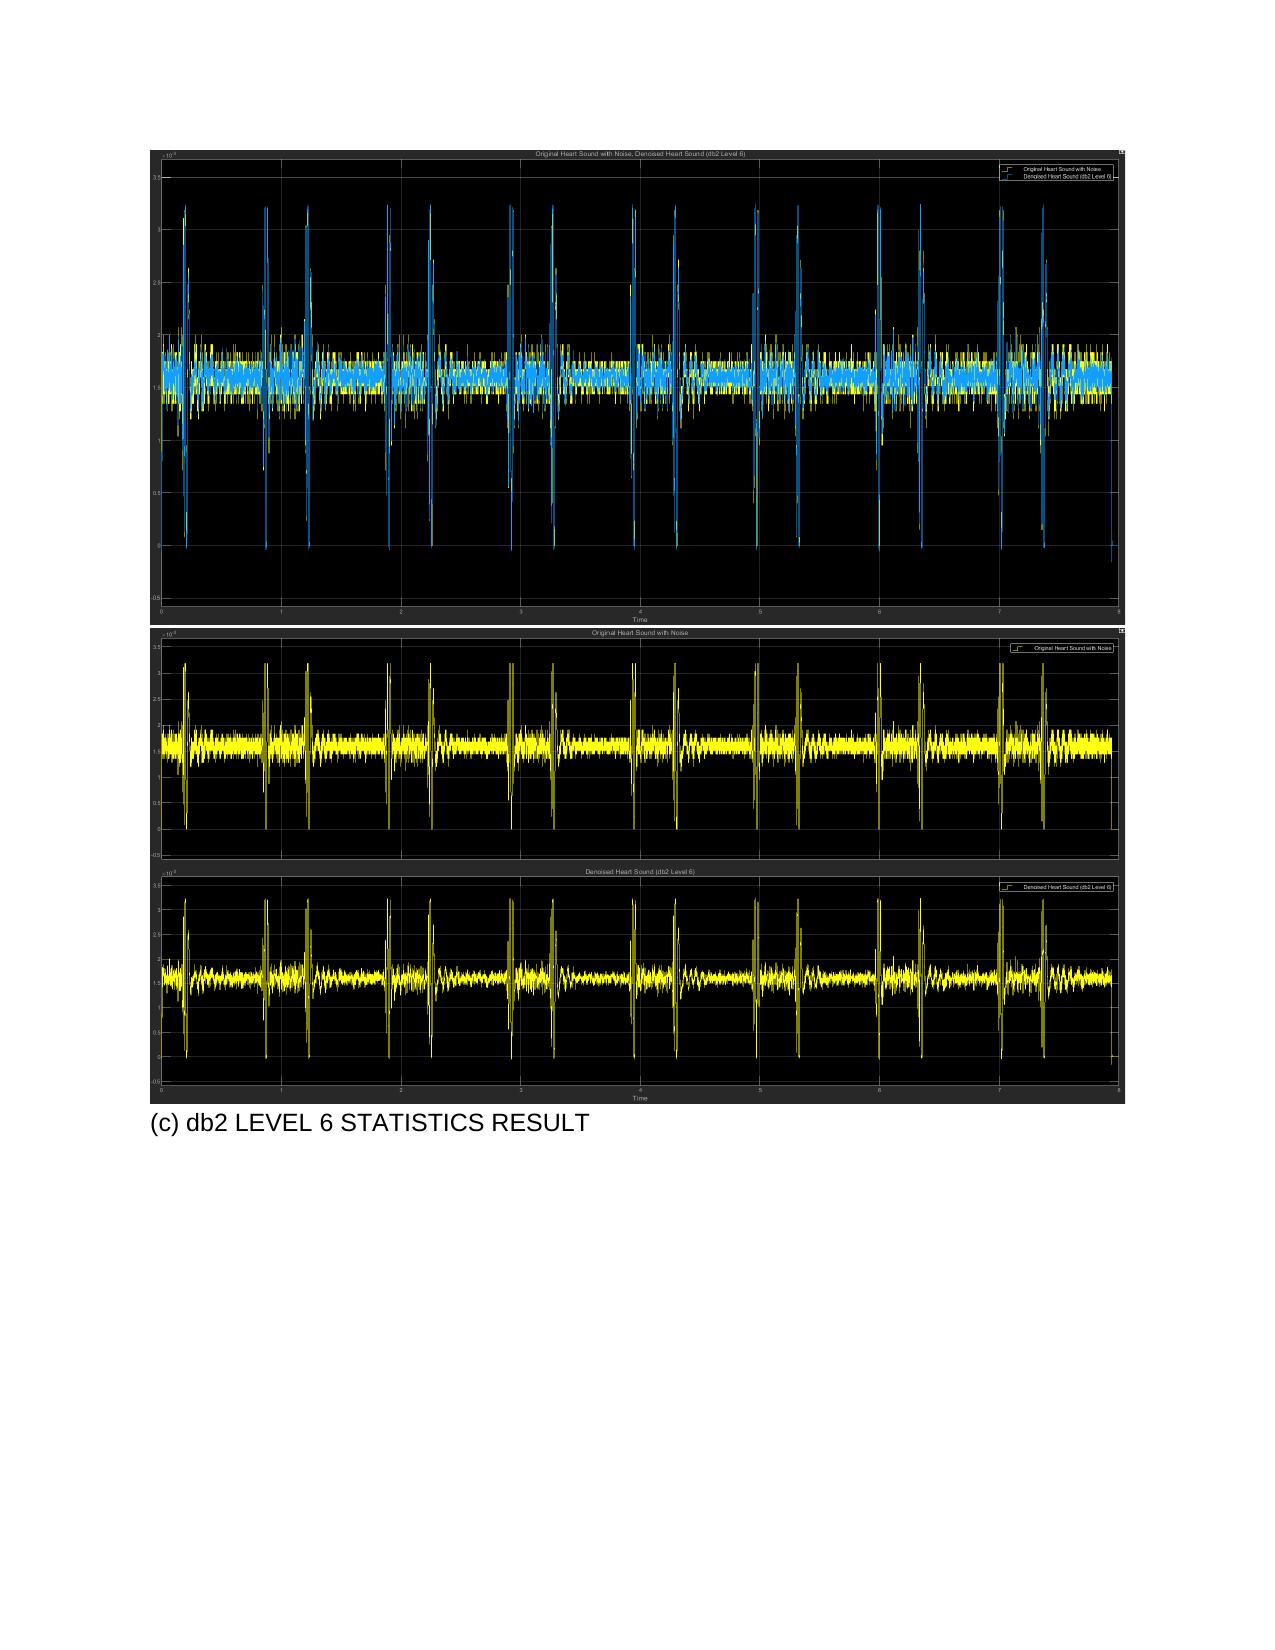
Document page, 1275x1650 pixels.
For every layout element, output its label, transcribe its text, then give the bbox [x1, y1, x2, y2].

picture [150, 628, 1125, 1104]
text (c) db2 LEVEL 6 STATISTICS RESULT [150, 1108, 1125, 1136]
picture [150, 150, 1125, 625]
